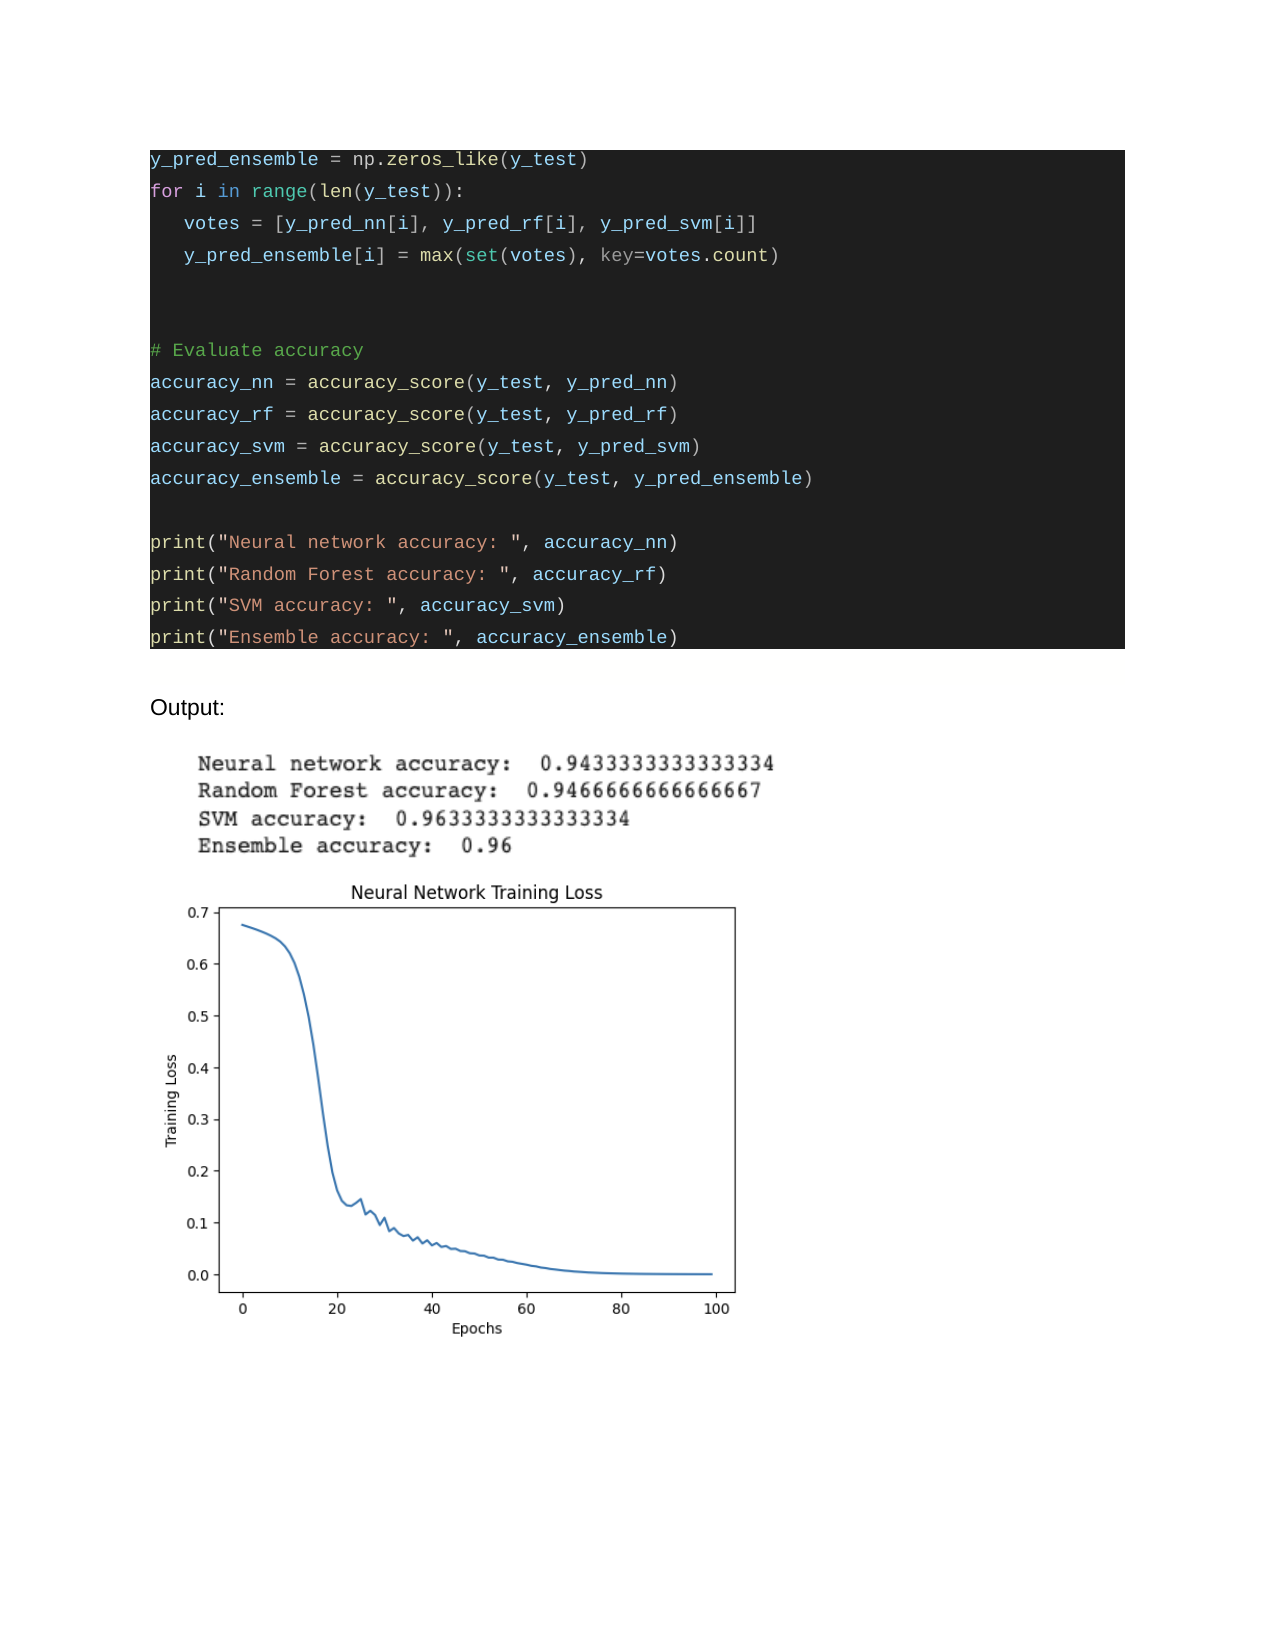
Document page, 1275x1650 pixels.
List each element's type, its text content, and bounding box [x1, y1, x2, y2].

text accuracy_nn = accuracy_score(y_test, y_pred_nn) [150, 373, 1125, 394]
picture [150, 873, 847, 1344]
text print("Neural network accuracy: ", accuracy_nn) [150, 532, 1125, 554]
text accuracy_ensemble = accuracy_score(y_test, y_pred_ensemble) [150, 469, 1125, 490]
text y_pred_ensemble[i] = max(set(votes), key=votes.count) [150, 246, 1125, 267]
text # Evaluate accuracy [150, 341, 1125, 362]
text for i in range(len(y_test)): [150, 182, 1125, 203]
text print("SVM accuracy: ", accuracy_svm) [150, 596, 1125, 617]
text y_pred_ensemble = np.zeros_like(y_test) [150, 150, 1125, 171]
text accuracy_rf = accuracy_score(y_test, y_pred_rf) [150, 405, 1125, 426]
text print("Random Forest accuracy: ", accuracy_rf) [150, 564, 1125, 586]
text accuracy_svm = accuracy_score(y_test, y_pred_svm) [150, 437, 1125, 458]
text print("Ensemble accuracy: ", accuracy_ensemble) [150, 628, 1125, 649]
text Output: [150, 693, 1125, 720]
picture [150, 748, 898, 870]
text votes = [y_pred_nn[i], y_pred_rf[i], y_pred_svm[i]] [150, 214, 1125, 235]
